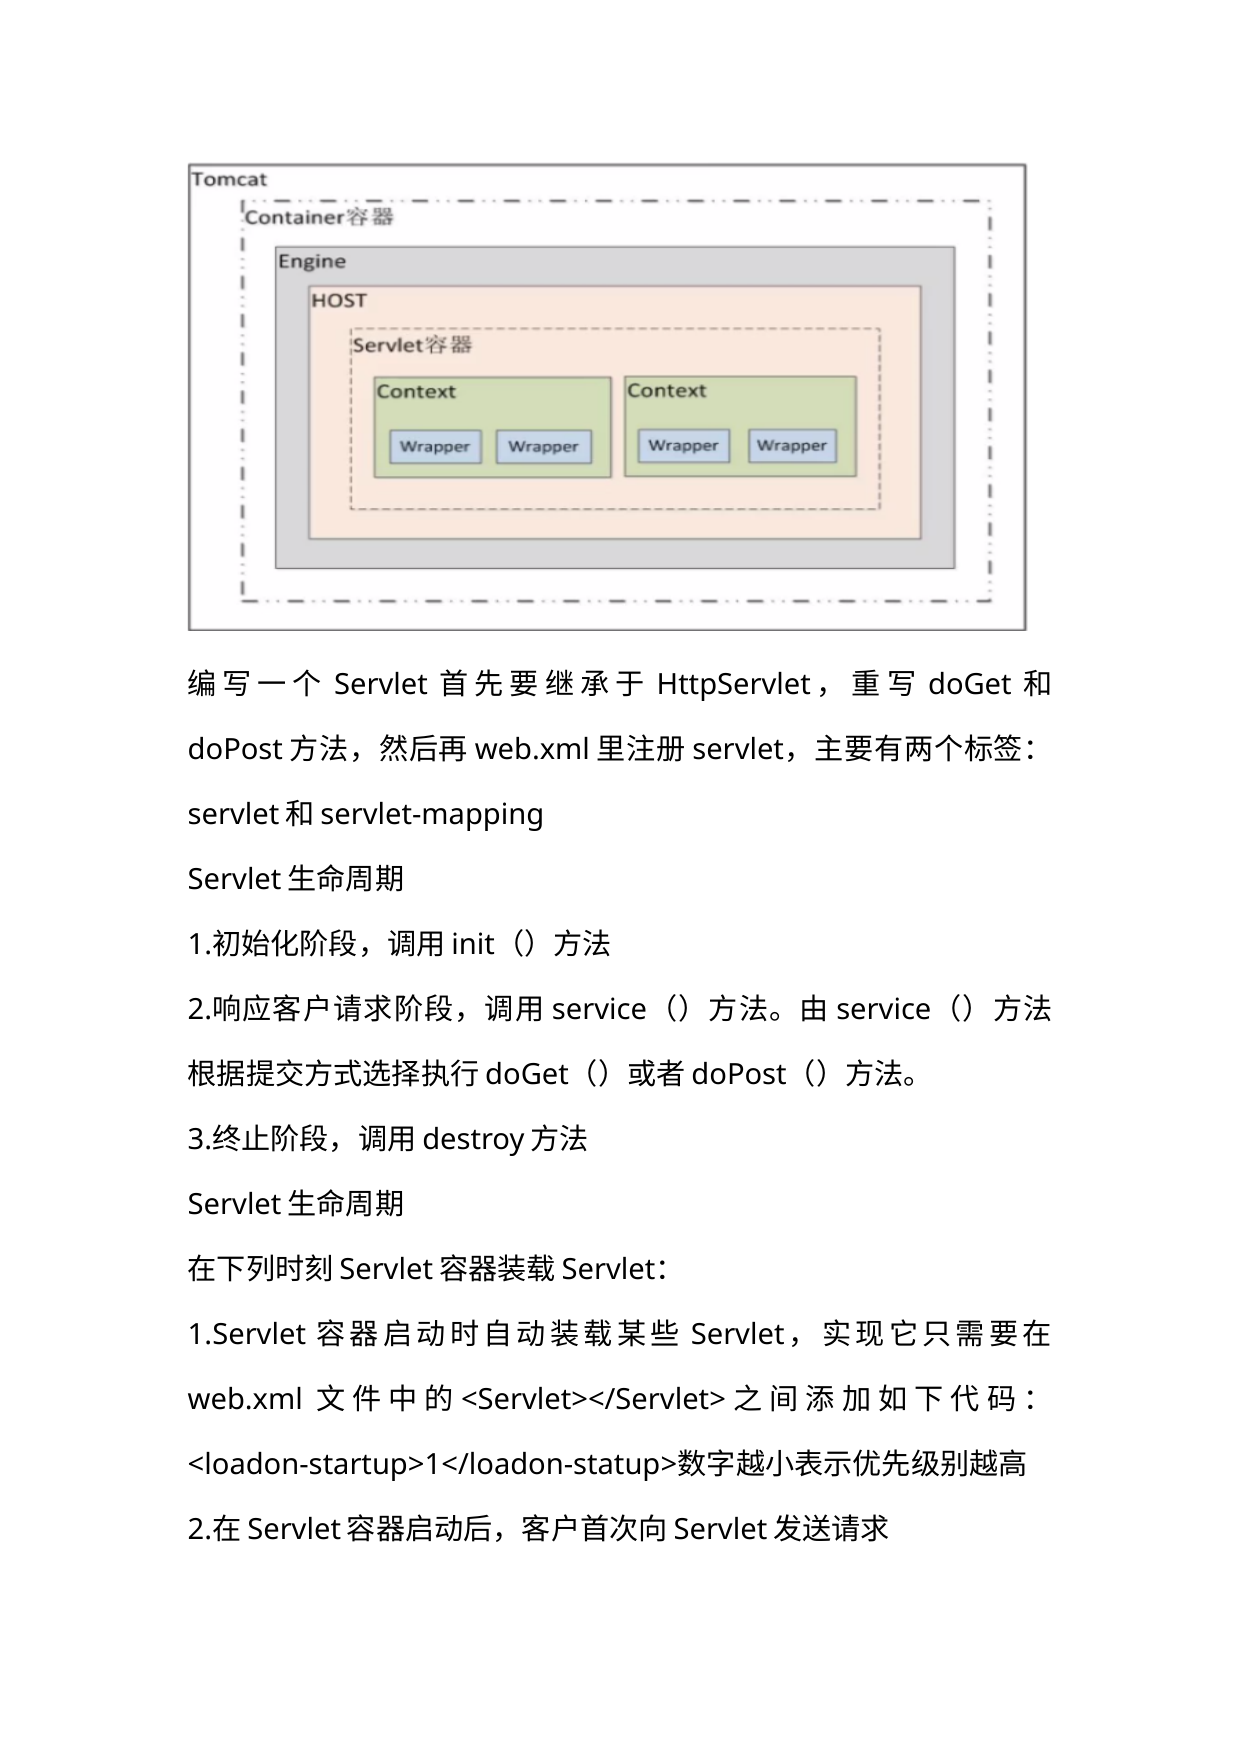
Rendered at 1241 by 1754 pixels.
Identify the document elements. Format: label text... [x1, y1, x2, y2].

list Servlet生命周期 [187, 844, 1053, 909]
list 初始化阶段，调用init（）方法 [187, 909, 1053, 974]
list Servlet容器启动时自动装载某些Servlet，实现它只需要在web.xml文件中的<Servlet></Servlet>之间添加如下代码：<loadon-startup>1</loadon-statup>数字越小表示优先级别越高 [187, 1299, 1053, 1494]
list 编写一个Servlet首先要继承于HttpServlet，重写doGet和doPost方法，然后再web.xml里注册servlet，主要有两个标签：servlet和servlet-mapping [187, 649, 1053, 844]
list 终止阶段，调用destroy方法 [187, 1104, 1053, 1169]
list 响应客户请求阶段，调用service（）方法。由service（）方法根据提交方式选择执行doGet（）或者doPost（）方法。 [187, 974, 1053, 1104]
list 在Servlet容器启动后，客户首次向Servlet发送请求 [187, 1494, 1053, 1559]
list 在下列时刻Servlet容器装载Servlet： [187, 1234, 1053, 1299]
list Servlet生命周期 [187, 1169, 1053, 1234]
picture [187, 162, 1029, 631]
